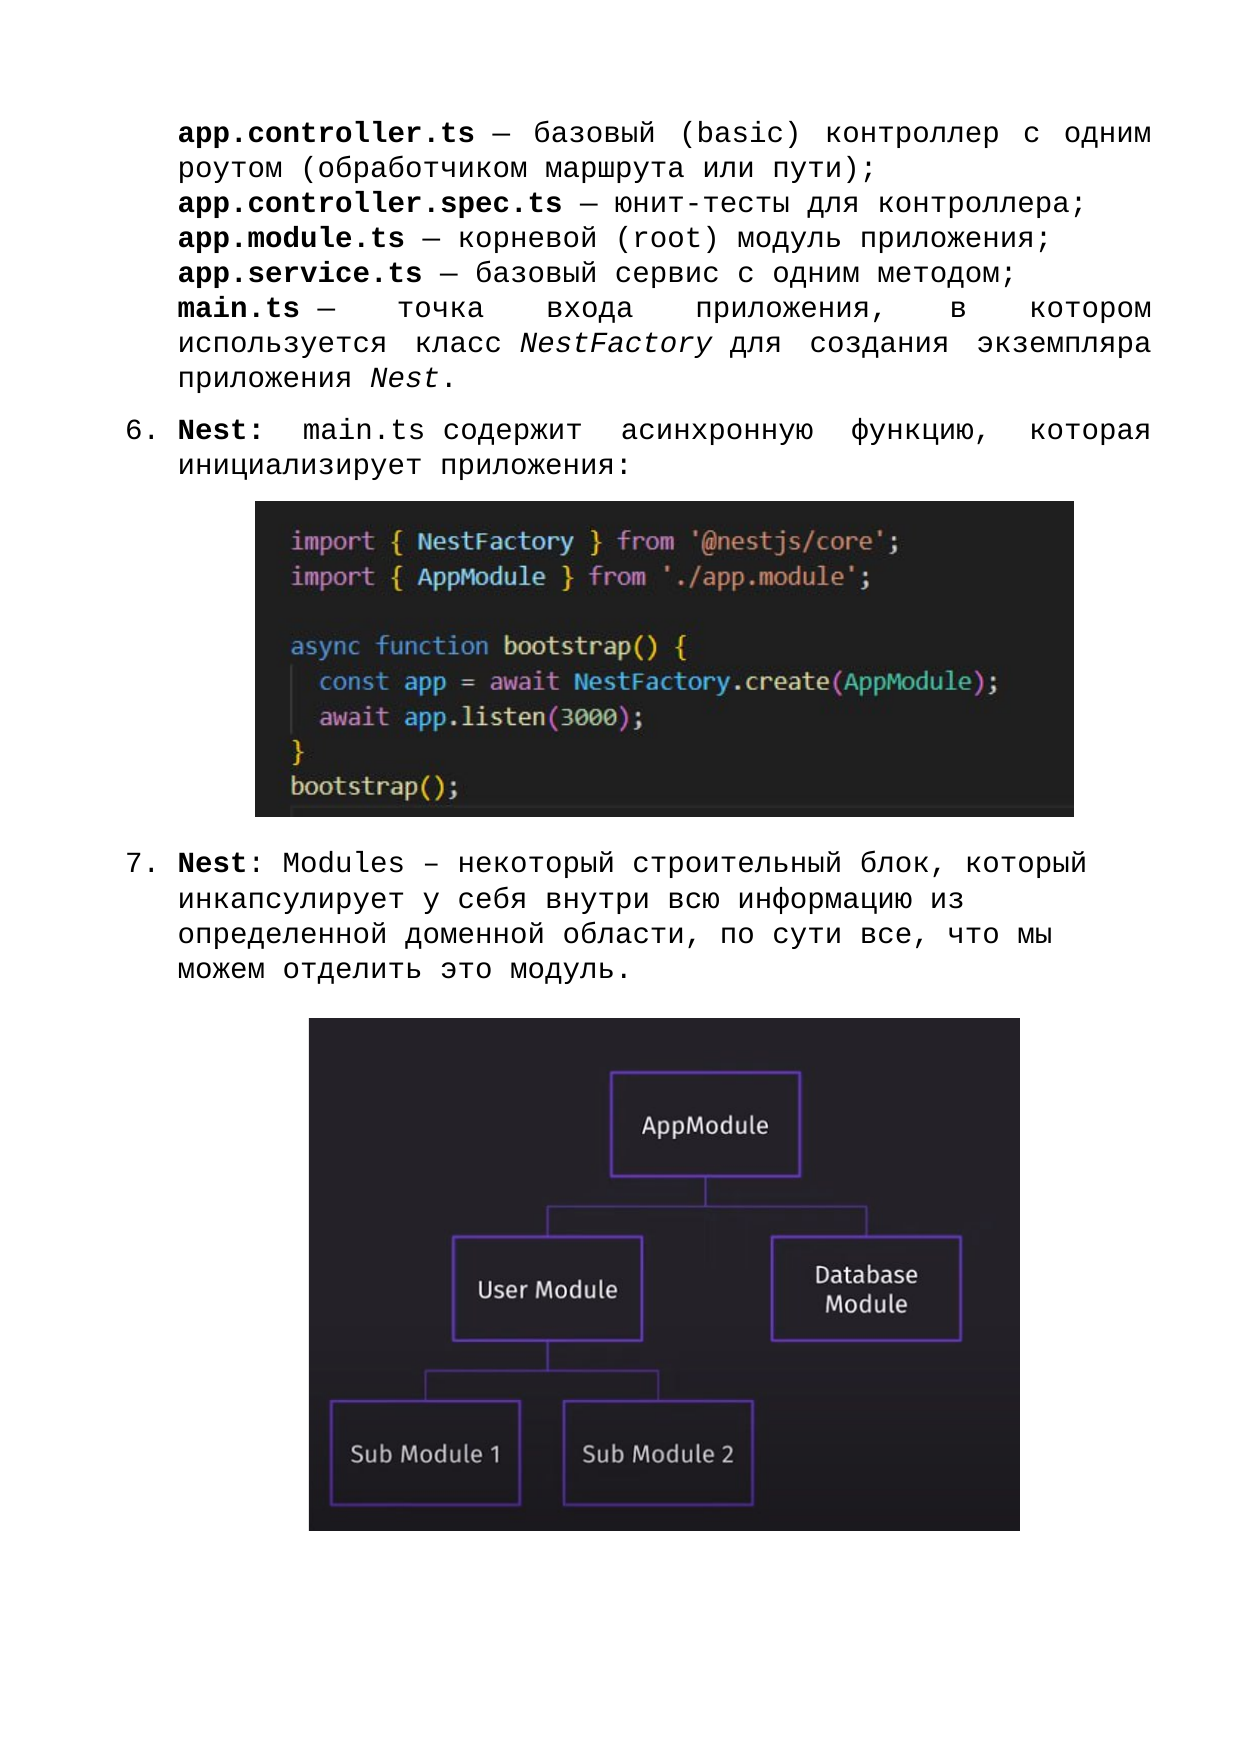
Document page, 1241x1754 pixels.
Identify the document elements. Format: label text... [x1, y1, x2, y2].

picture [255, 501, 1074, 817]
text main.ts — точка входа приложения, в котором используется класс NestFactory для создания экземпляра приложения Nest. [177, 293, 1152, 396]
text app.controller.ts — базовый (basic) контроллер с одним роутом (обработчиком маршрута или пути); [177, 118, 1152, 186]
picture [308, 1018, 1020, 1531]
text app.module.ts — корневой (root) модуль приложения; [177, 223, 1152, 256]
list Nest: Modules – некоторый строительный блок, который инкапсулирует у себя внутри всю информацию из определенной доменной области, по сути все, что мы можем отделить это модуль. [177, 848, 1152, 987]
text app.controller.spec.ts — юнит-тесты для контроллера; [177, 188, 1152, 221]
text app.service.ts — базовый сервис с одним методом; [177, 258, 1152, 291]
list Nest: main.ts содержит асинхронную функцию, которая инициализирует приложения: [177, 415, 1152, 483]
